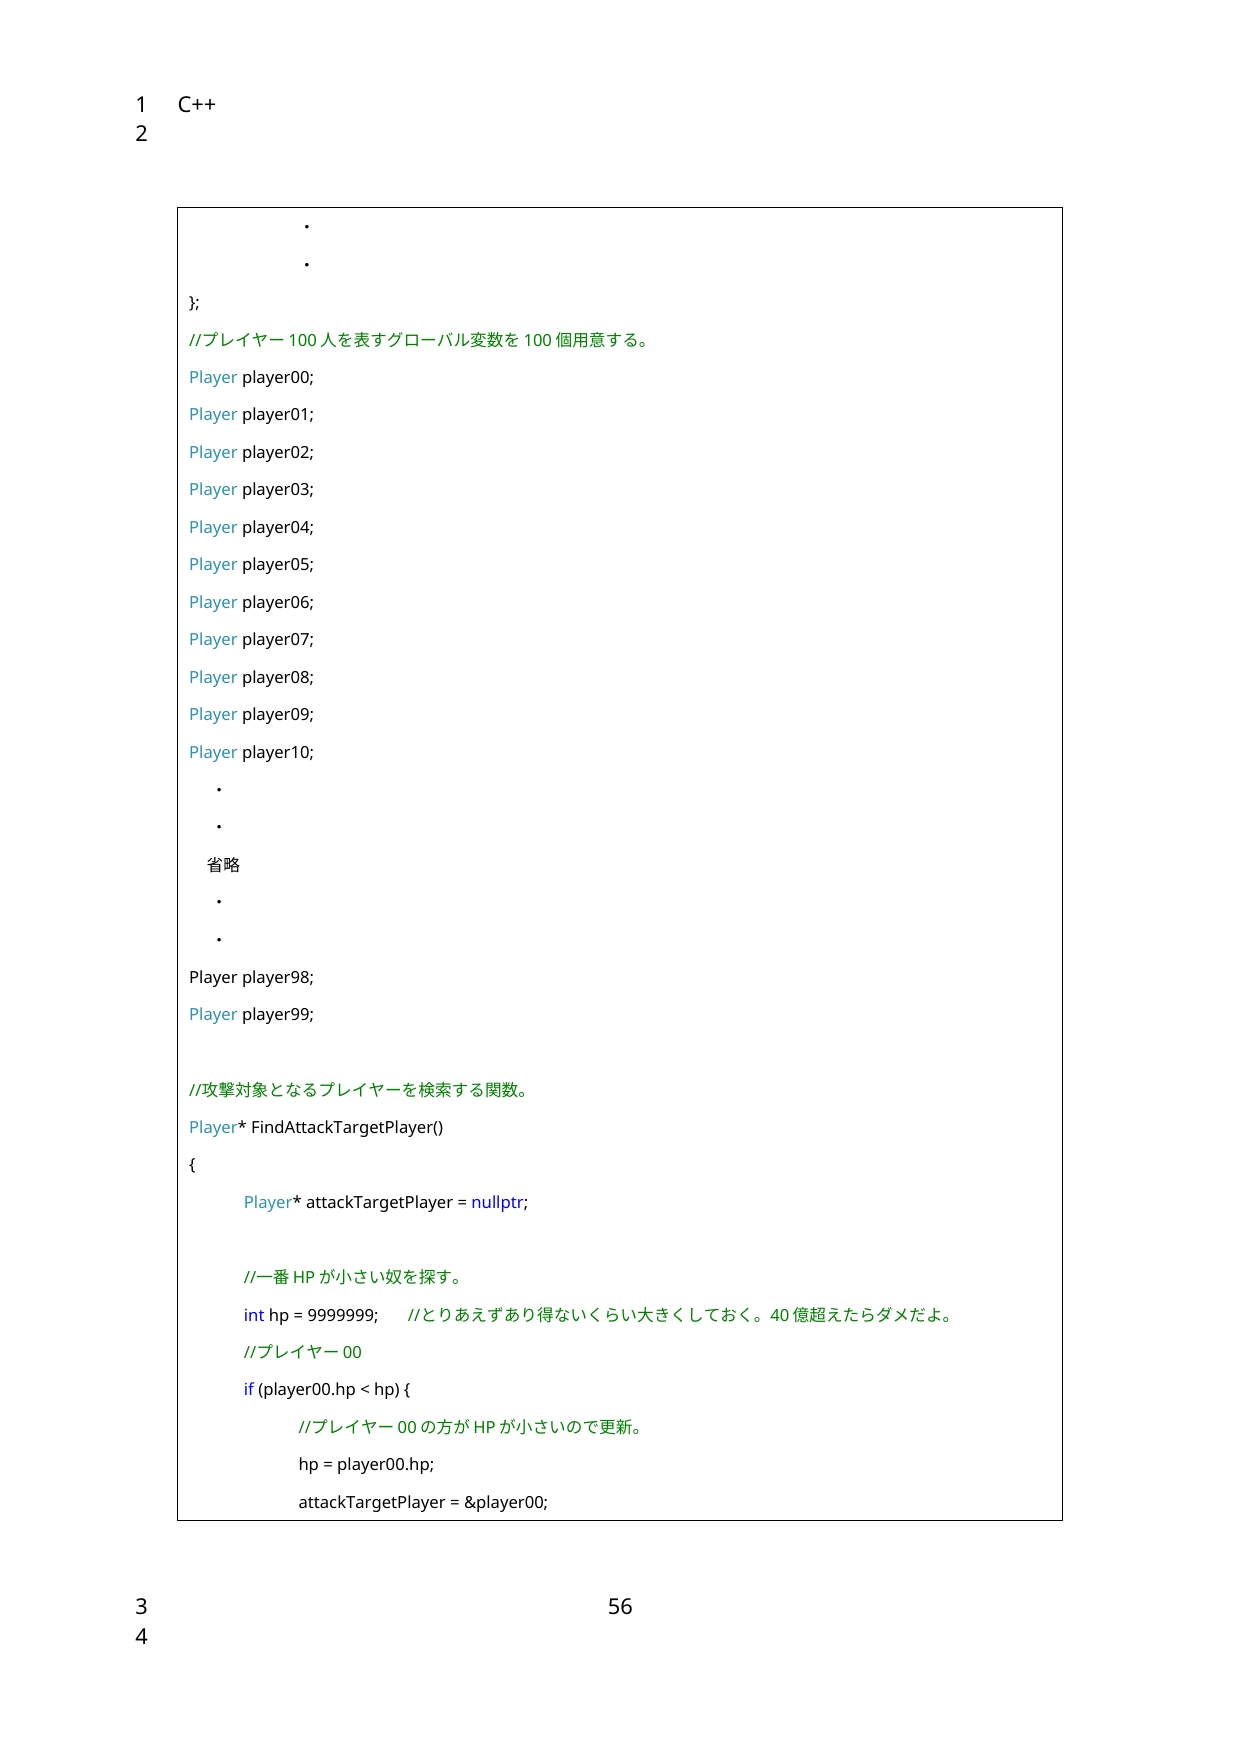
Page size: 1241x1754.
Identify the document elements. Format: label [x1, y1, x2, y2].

table_header [178, 208, 1062, 1520]
